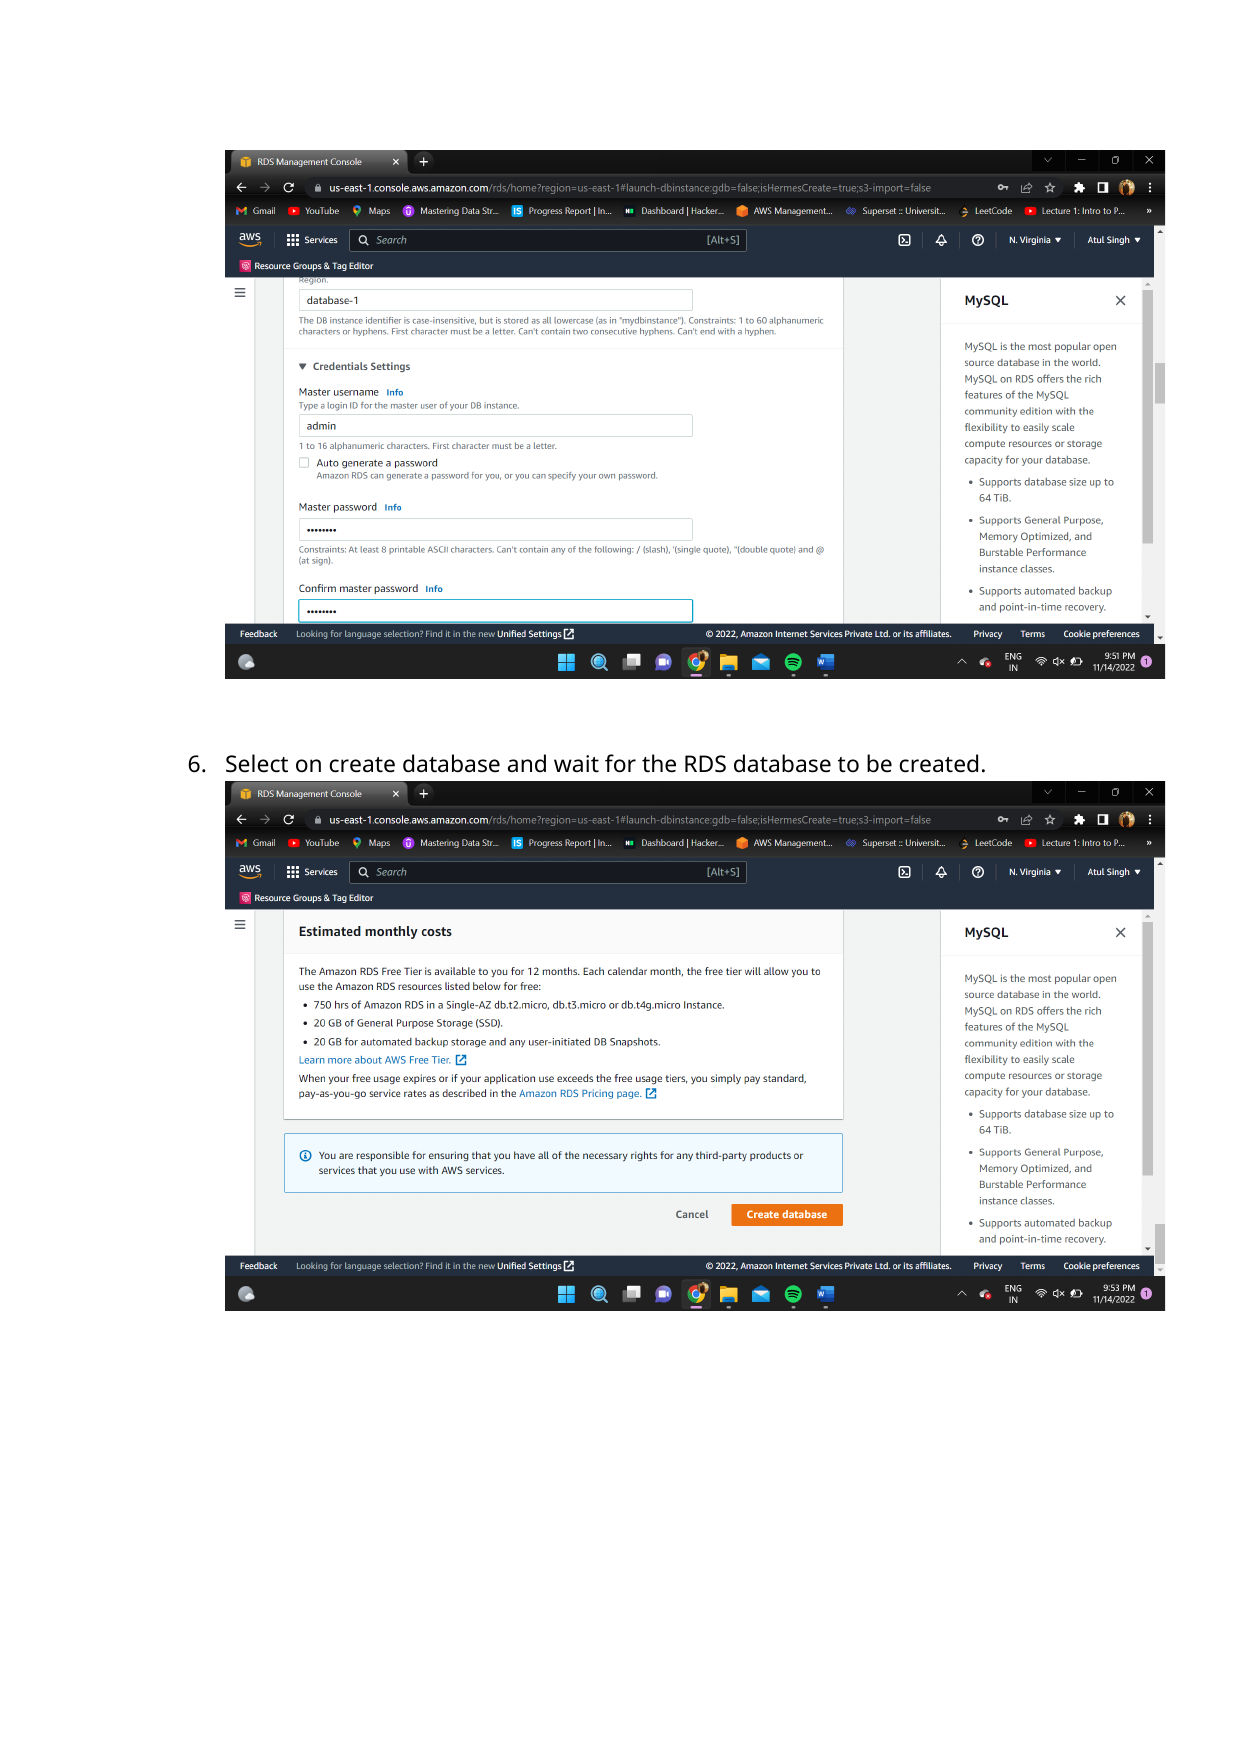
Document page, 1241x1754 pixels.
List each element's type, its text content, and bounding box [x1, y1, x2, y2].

picture [225, 781, 1166, 1311]
list Select on create database and wait for the RDS database to be created. [187, 748, 1090, 779]
picture [225, 150, 1166, 679]
